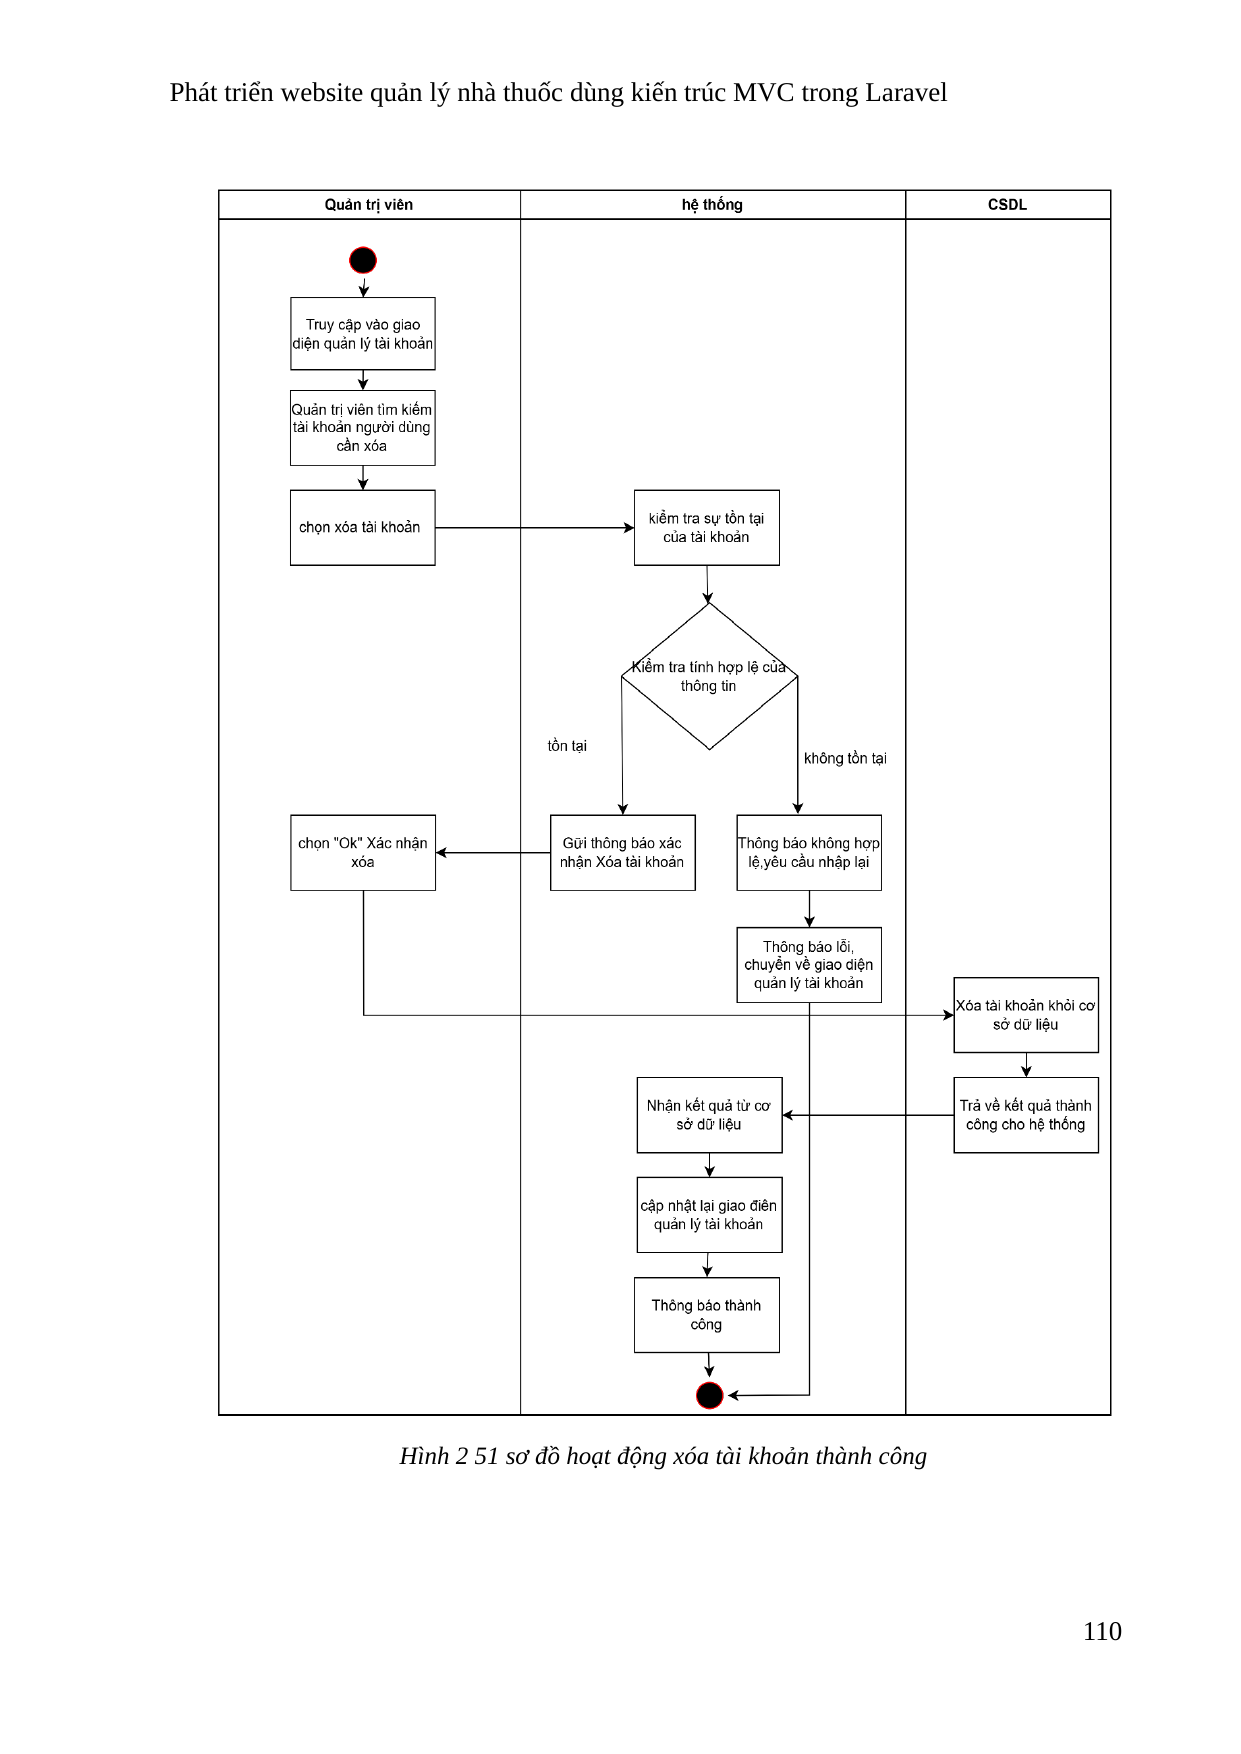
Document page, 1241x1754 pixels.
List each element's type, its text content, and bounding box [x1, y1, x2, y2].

picture [206, 177, 1123, 1429]
